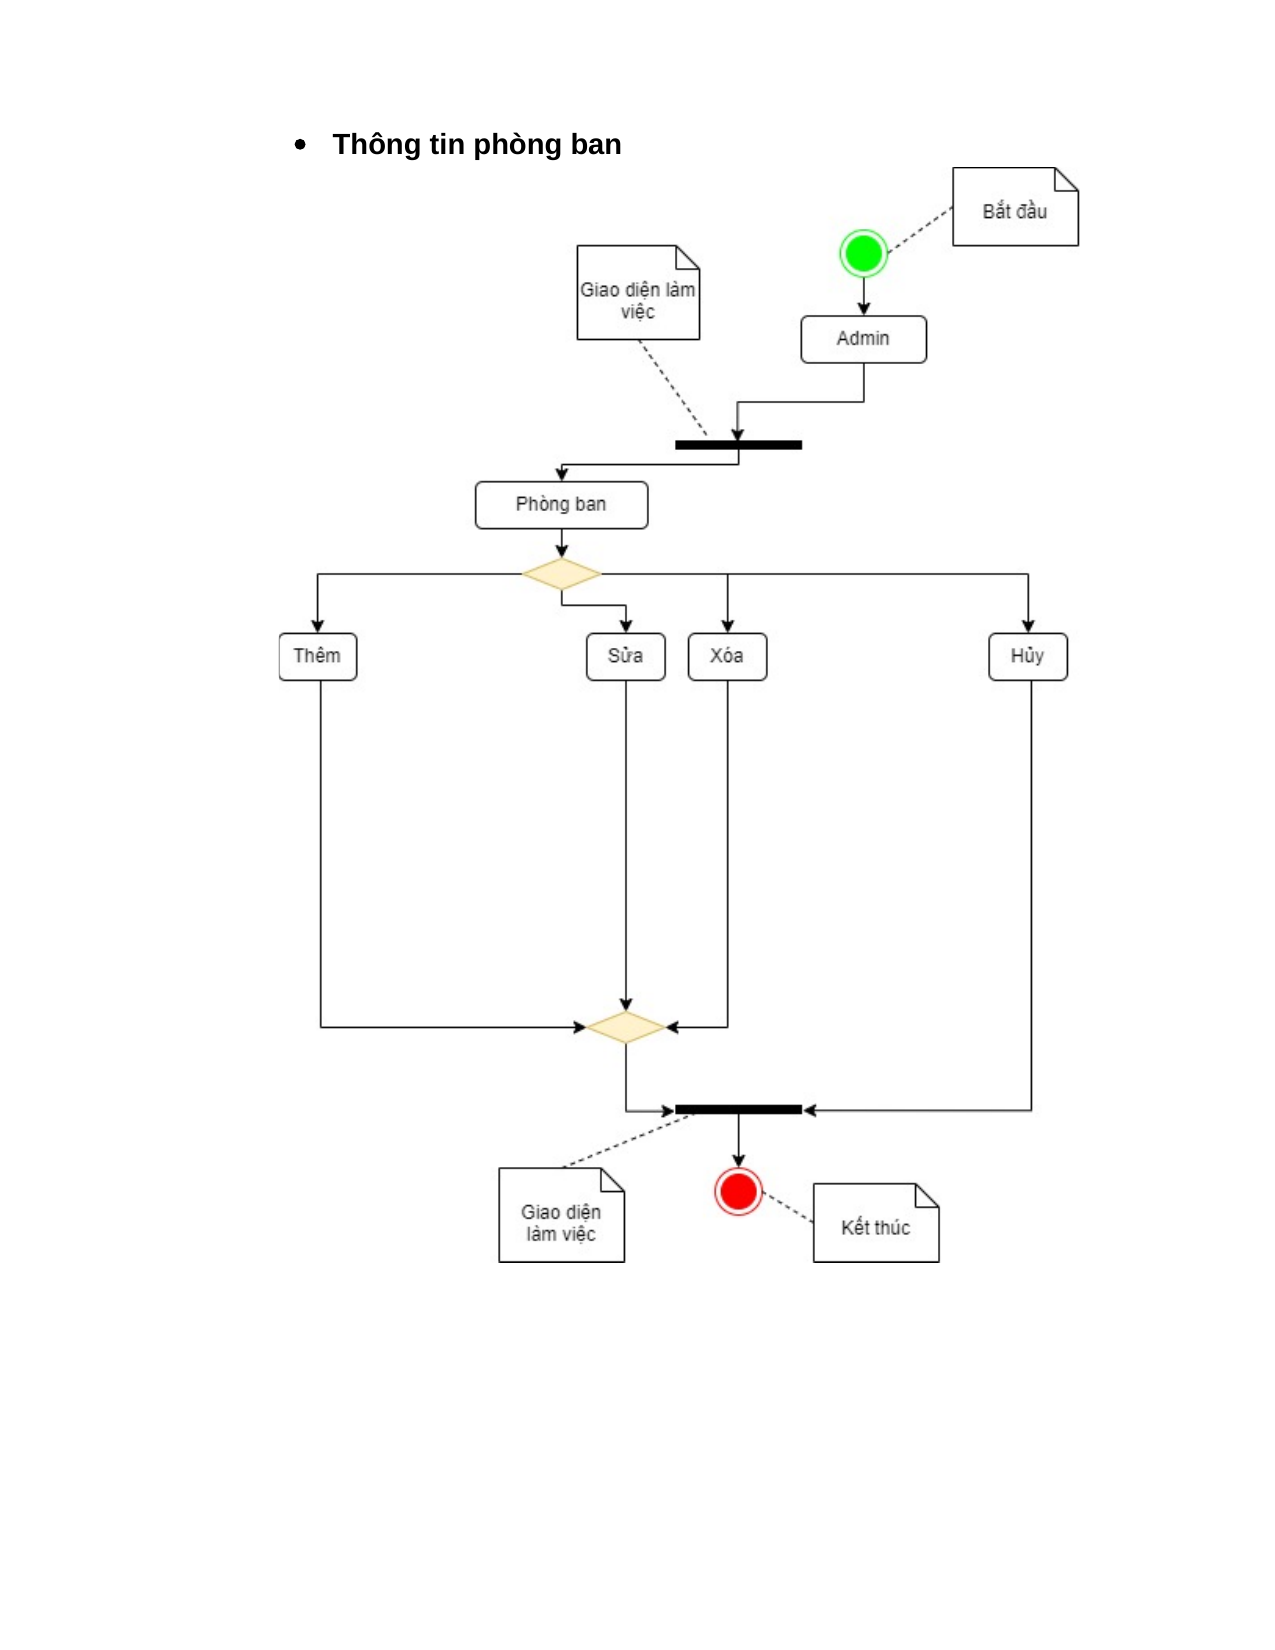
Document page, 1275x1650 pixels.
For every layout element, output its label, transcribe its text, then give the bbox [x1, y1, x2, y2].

list Thông tin phòng ban [295, 127, 1186, 161]
picture [278, 167, 1081, 1263]
